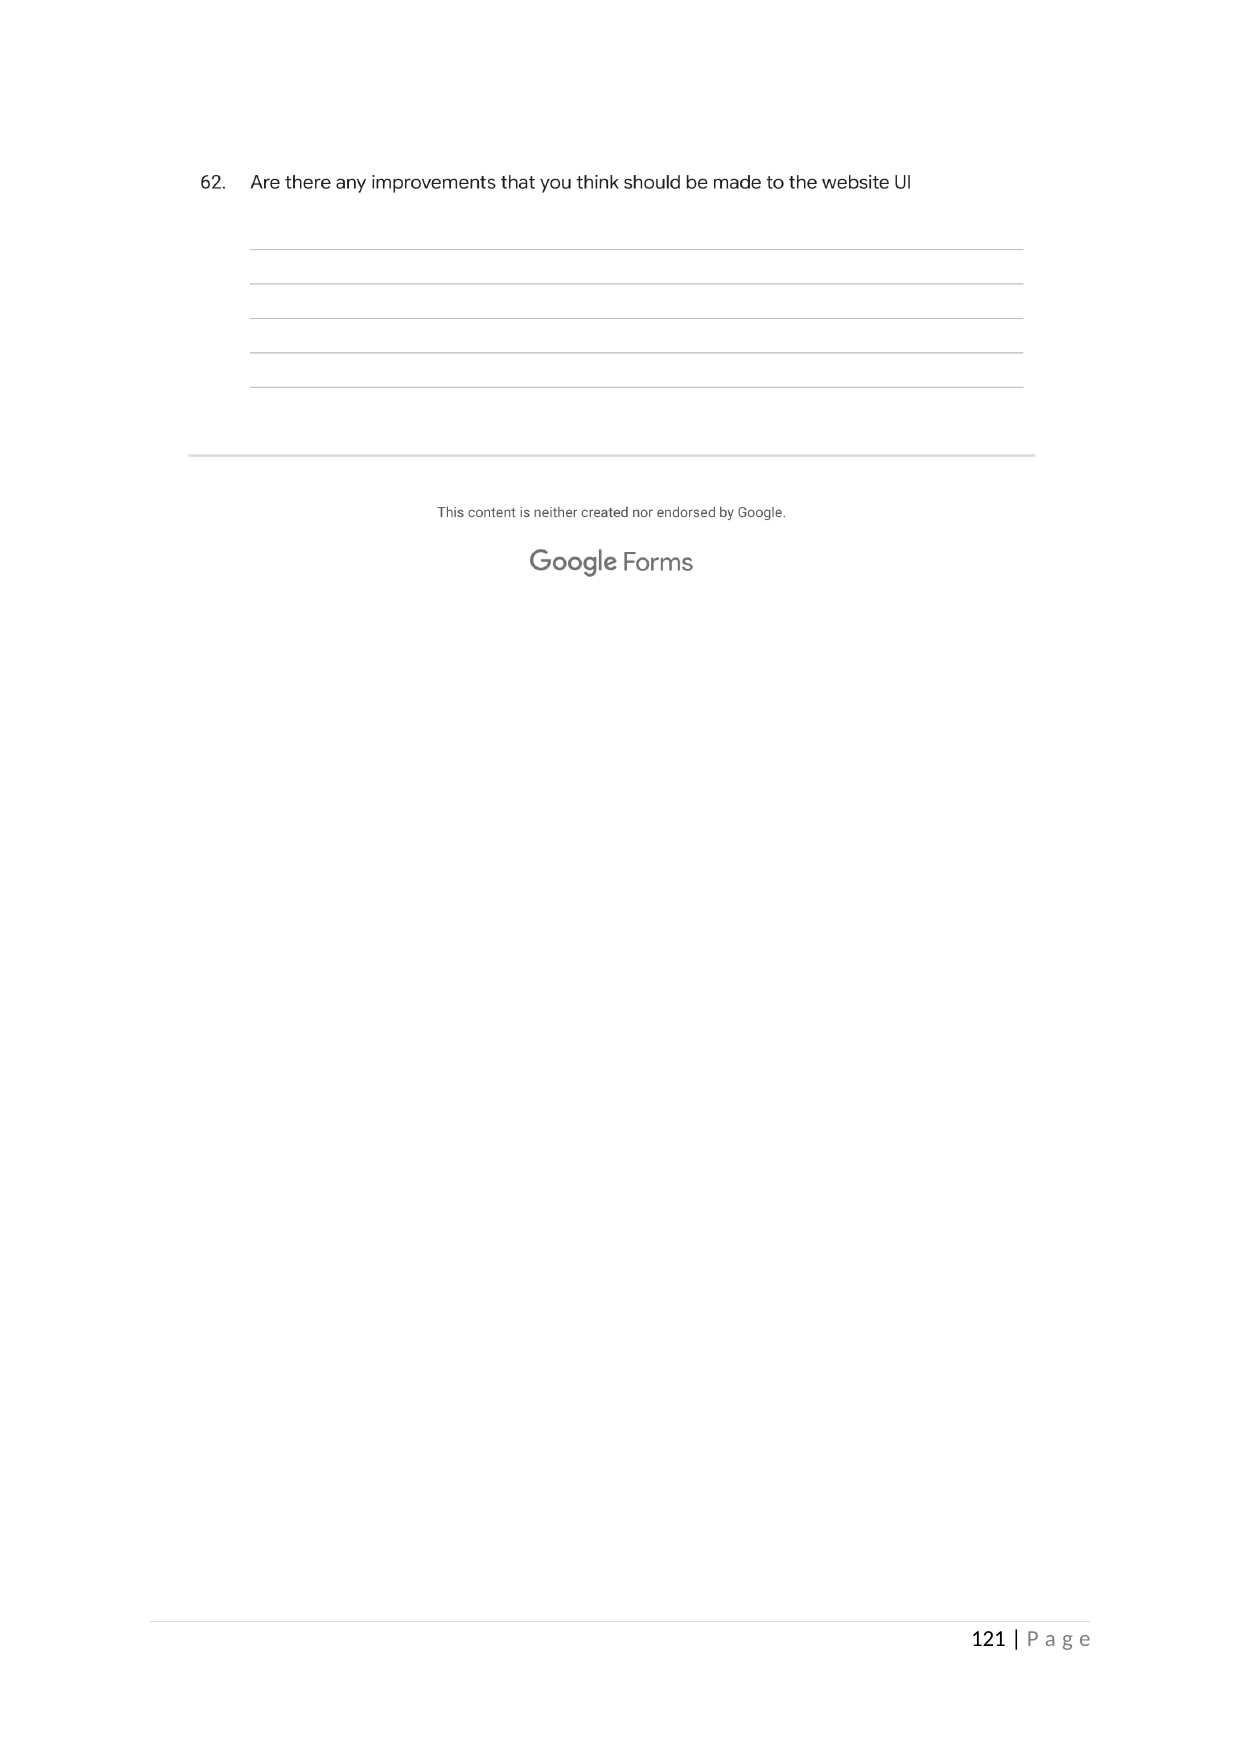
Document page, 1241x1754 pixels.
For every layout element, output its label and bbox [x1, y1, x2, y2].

picture [150, 150, 1091, 579]
